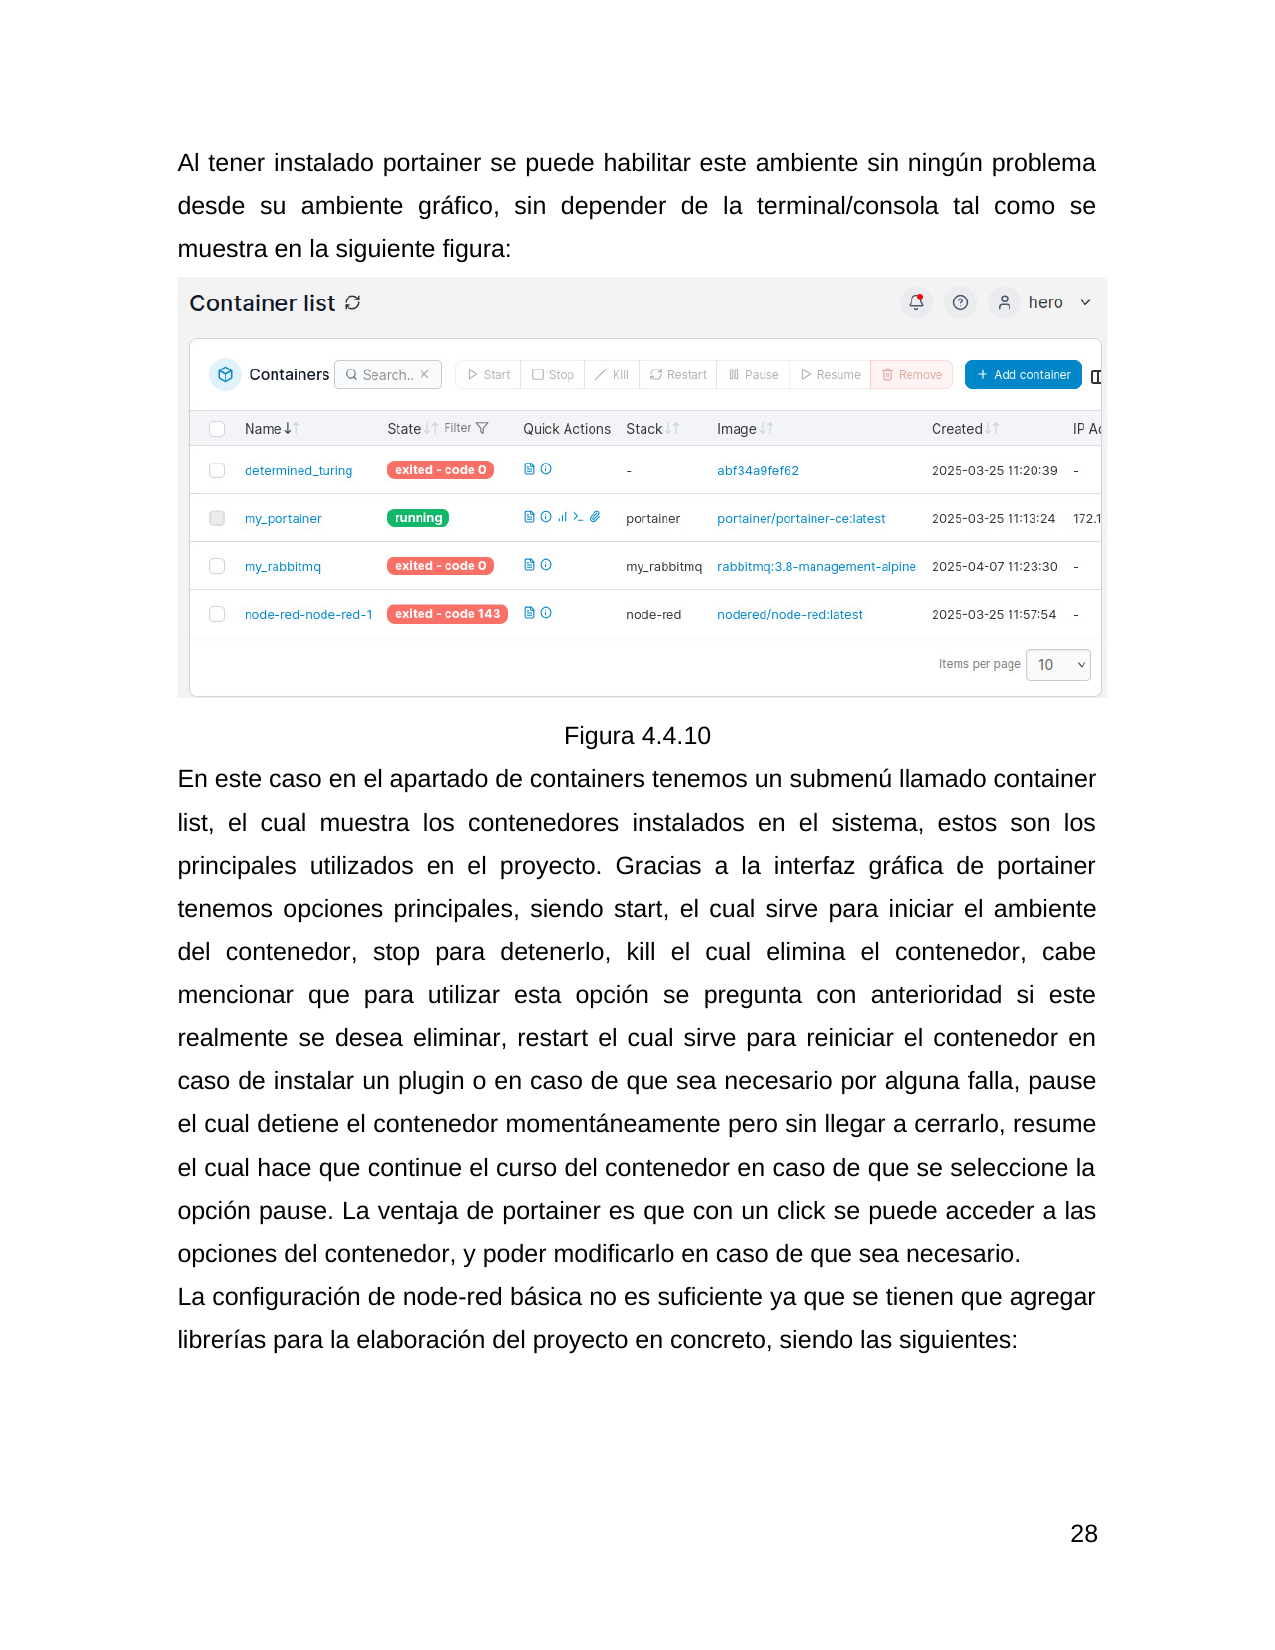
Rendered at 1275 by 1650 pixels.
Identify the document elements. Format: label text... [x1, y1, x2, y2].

text La configuración de node-red básica no es suficiente ya que se tienen que agregar librerías para la elaboración del proyecto en concreto, siendo las siguientes: [177, 1282, 1098, 1354]
text Al tener instalado portainer se puede habilitar este ambiente sin ningún problema desde su ambiente gráfico, sin depender de la terminal/consola tal como se muestra en la siguiente figura: [177, 148, 1098, 263]
text En este caso en el apartado de containers tenemos un submenú llamado container list, el cual muestra los contenedores instalados en el sistema, estos son los principales utilizados en el proyecto. Gracias a la interfaz gráfica de portainer tenemos opciones principales, siendo start, el cual sirve para iniciar el ambiente del contenedor, stop para detenerlo, kill el cual elimina el contenedor, cabe mencionar que para utilizar esta opción se pregunta con anterioridad si este realmente se desea eliminar, restart el cual sirve para reiniciar el contenedor en caso de instalar un plugin o en caso de que sea necesario por alguna falla, pause el cual detiene el contenedor momentáneamente pero sin llegar a cerrarlo, resume el cual hace que continue el curso del contenedor en caso de que se seleccione la opción pause. La ventaja de portainer es que con un click se puede acceder a las opciones del contenedor, y poder modificarlo en caso de que sea necesario. [177, 764, 1098, 1268]
text Figura 4.4.10 [177, 721, 1098, 750]
picture [177, 277, 1108, 698]
